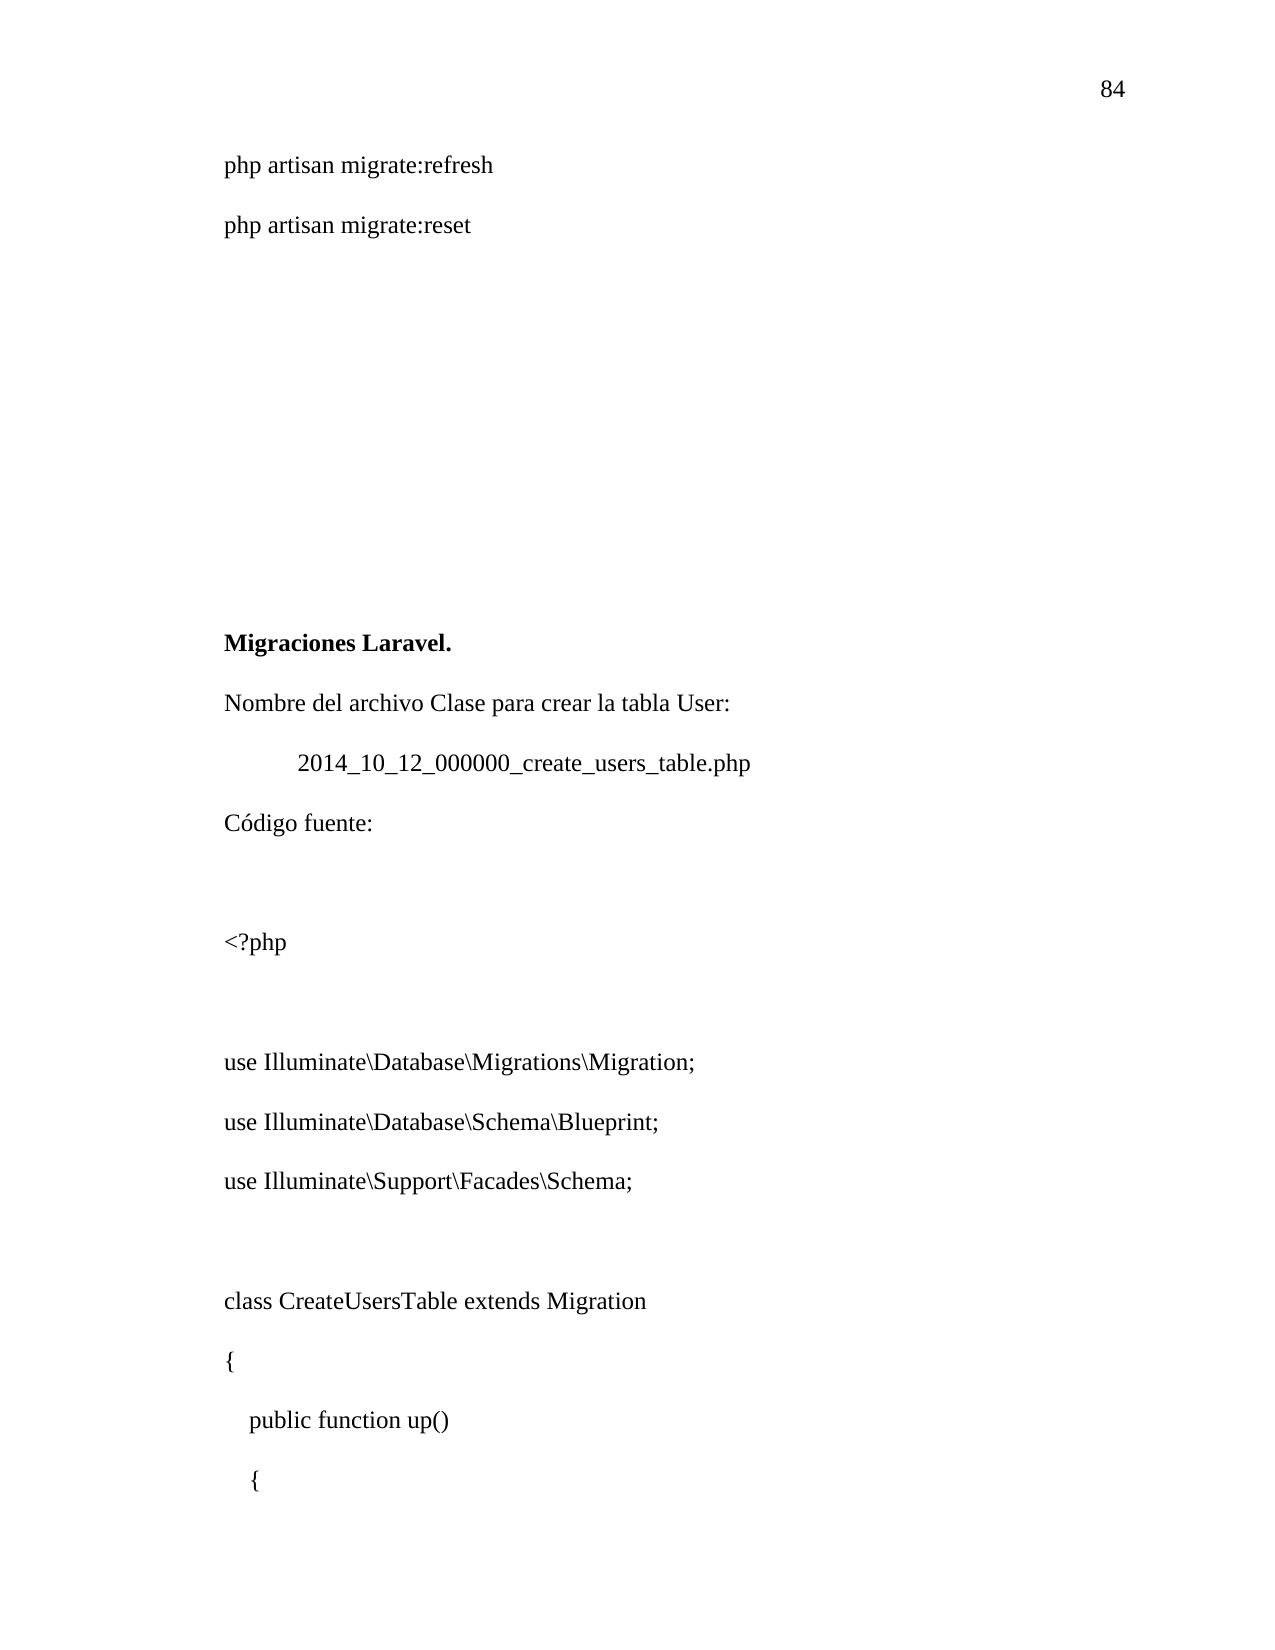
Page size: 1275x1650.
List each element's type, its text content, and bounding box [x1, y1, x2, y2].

text php artisan migrate:refresh [150, 150, 1125, 179]
text php artisan migrate:reset [150, 210, 1125, 238]
text Nombre del archivo Clase para crear la tabla User: [150, 688, 1125, 717]
text public function up() [150, 1406, 1125, 1434]
text Migraciones Laravel. [150, 628, 1125, 657]
text { [150, 1346, 1125, 1374]
text 2014_10_12_000000_create_users_table.php [150, 748, 1125, 777]
text <?php [150, 927, 1125, 956]
text use Illuminate\Support\Facades\Schema; [150, 1166, 1125, 1195]
text class CreateUsersTable extends Migration [150, 1286, 1125, 1315]
text use Illuminate\Database\Migrations\Migration; [150, 1047, 1125, 1076]
text { [150, 1465, 1125, 1494]
text use Illuminate\Database\Schema\Blueprint; [150, 1107, 1125, 1135]
text Código fuente: [150, 808, 1125, 836]
